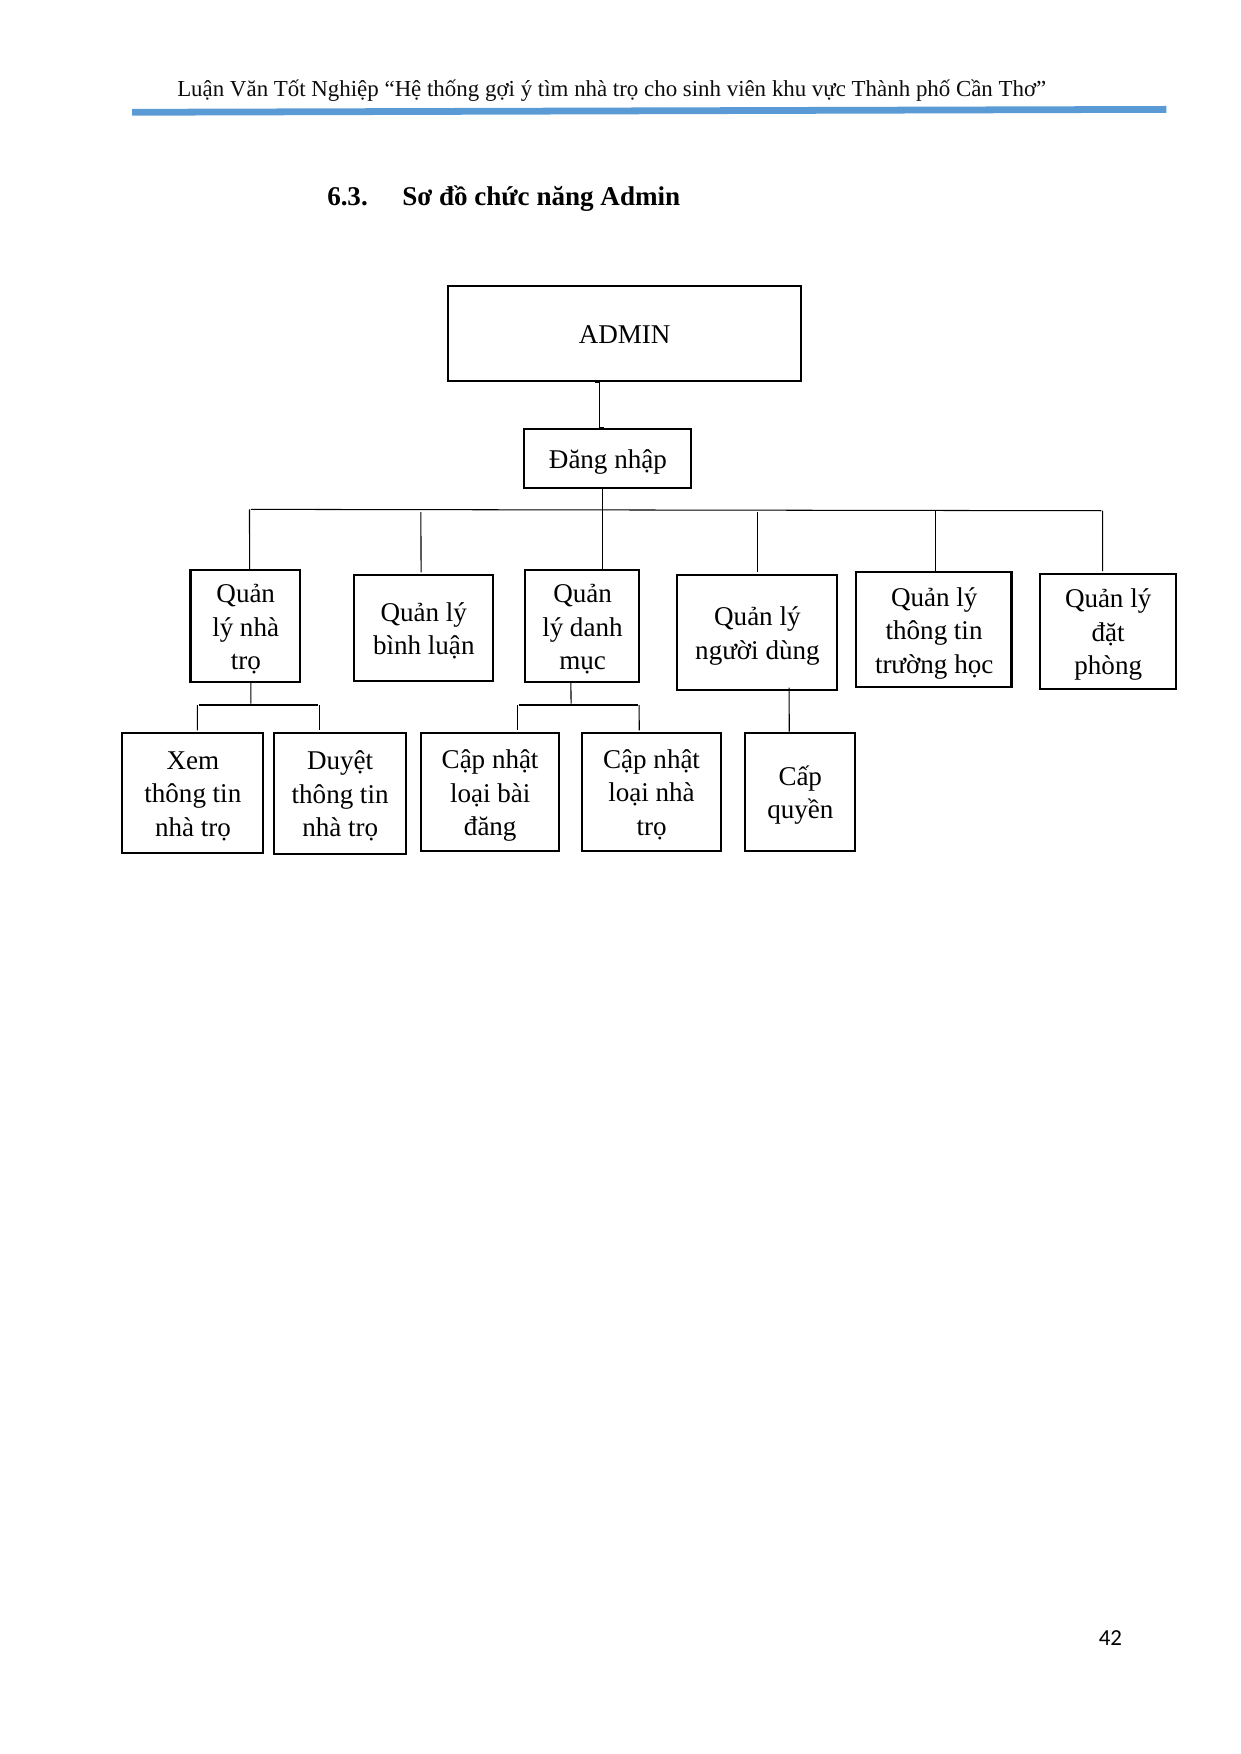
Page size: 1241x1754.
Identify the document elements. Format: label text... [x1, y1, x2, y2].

list Sơ đồ chức năng Admin [327, 179, 1122, 211]
